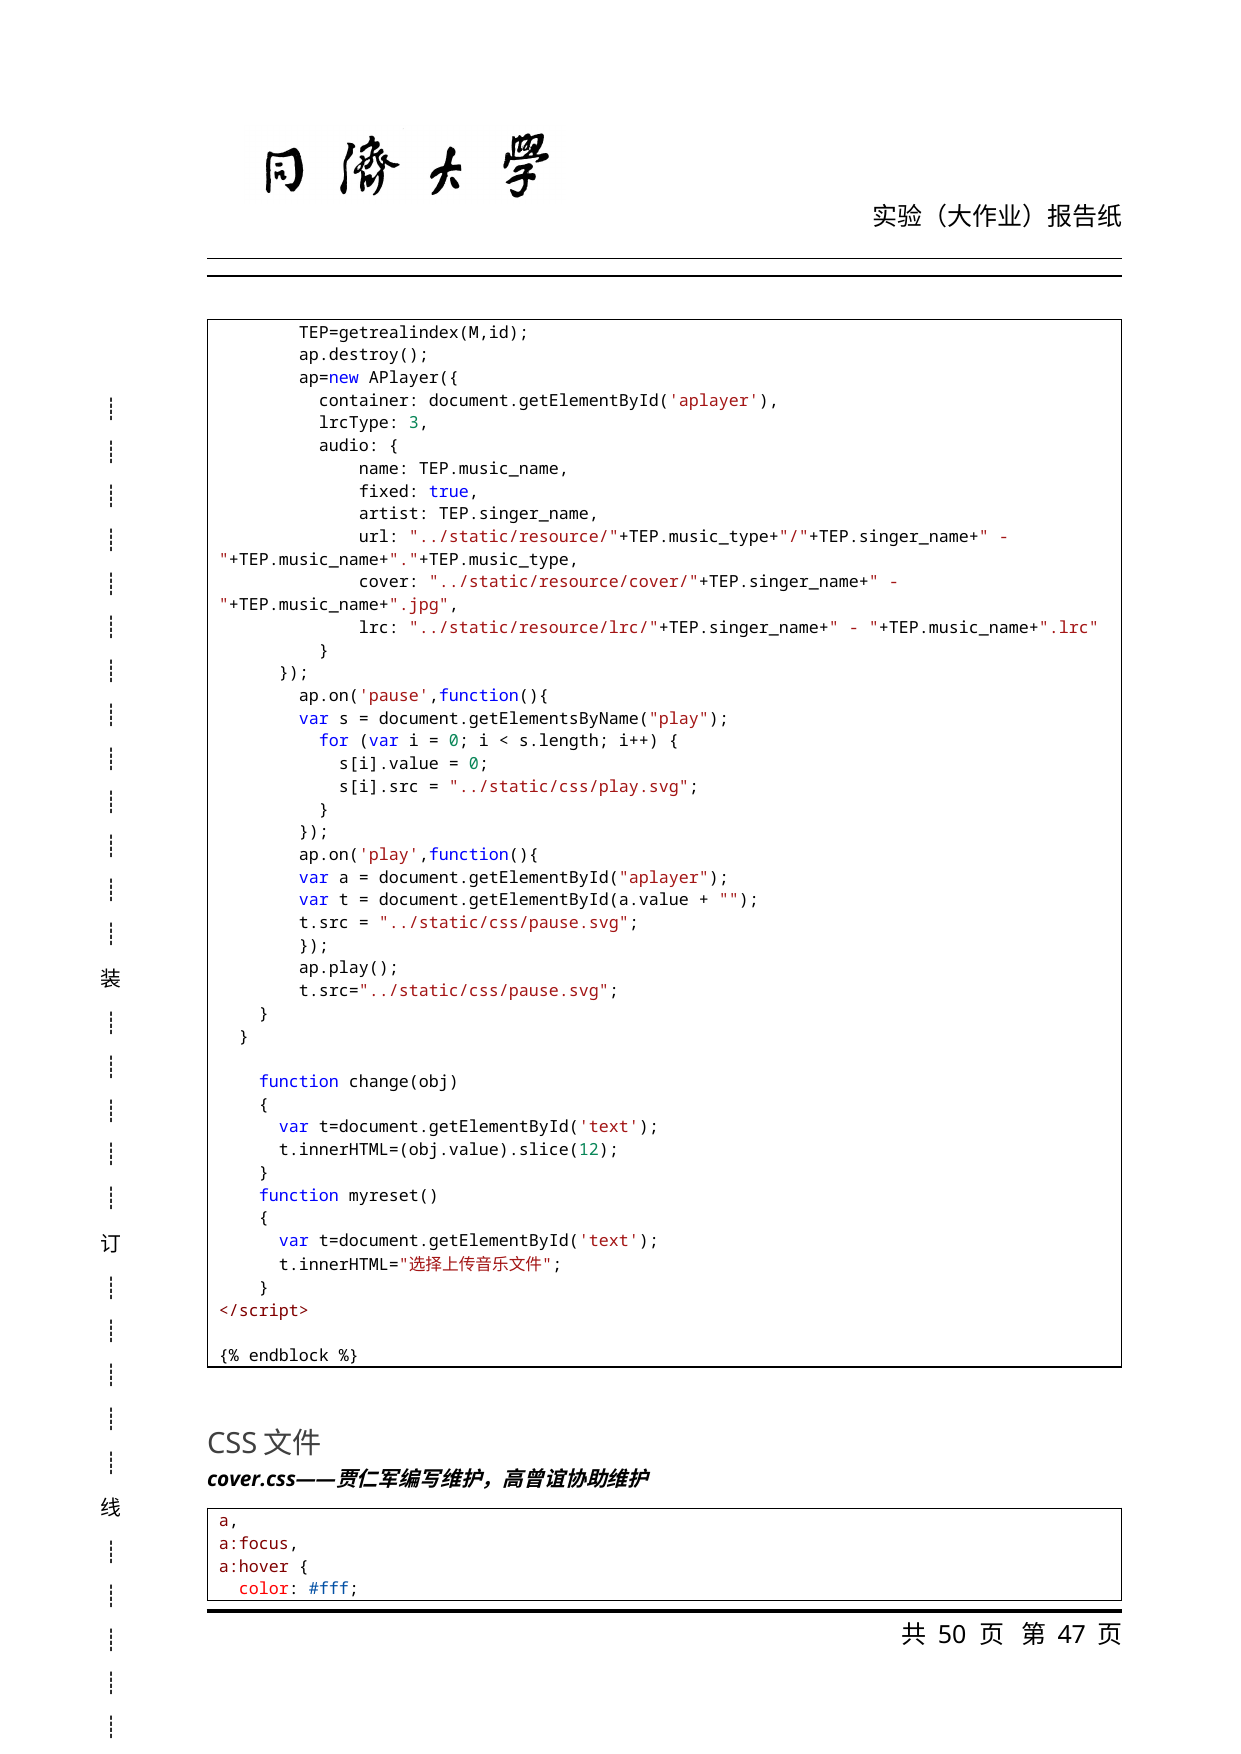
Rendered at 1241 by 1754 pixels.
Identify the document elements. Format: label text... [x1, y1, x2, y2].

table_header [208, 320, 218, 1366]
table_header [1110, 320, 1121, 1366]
picture [244, 125, 567, 204]
text cover.css——贾仁军编写维护，高曾谊协助维护 [207, 1462, 1122, 1492]
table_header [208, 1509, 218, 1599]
subtitle CSS文件 [207, 1419, 1122, 1462]
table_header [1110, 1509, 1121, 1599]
